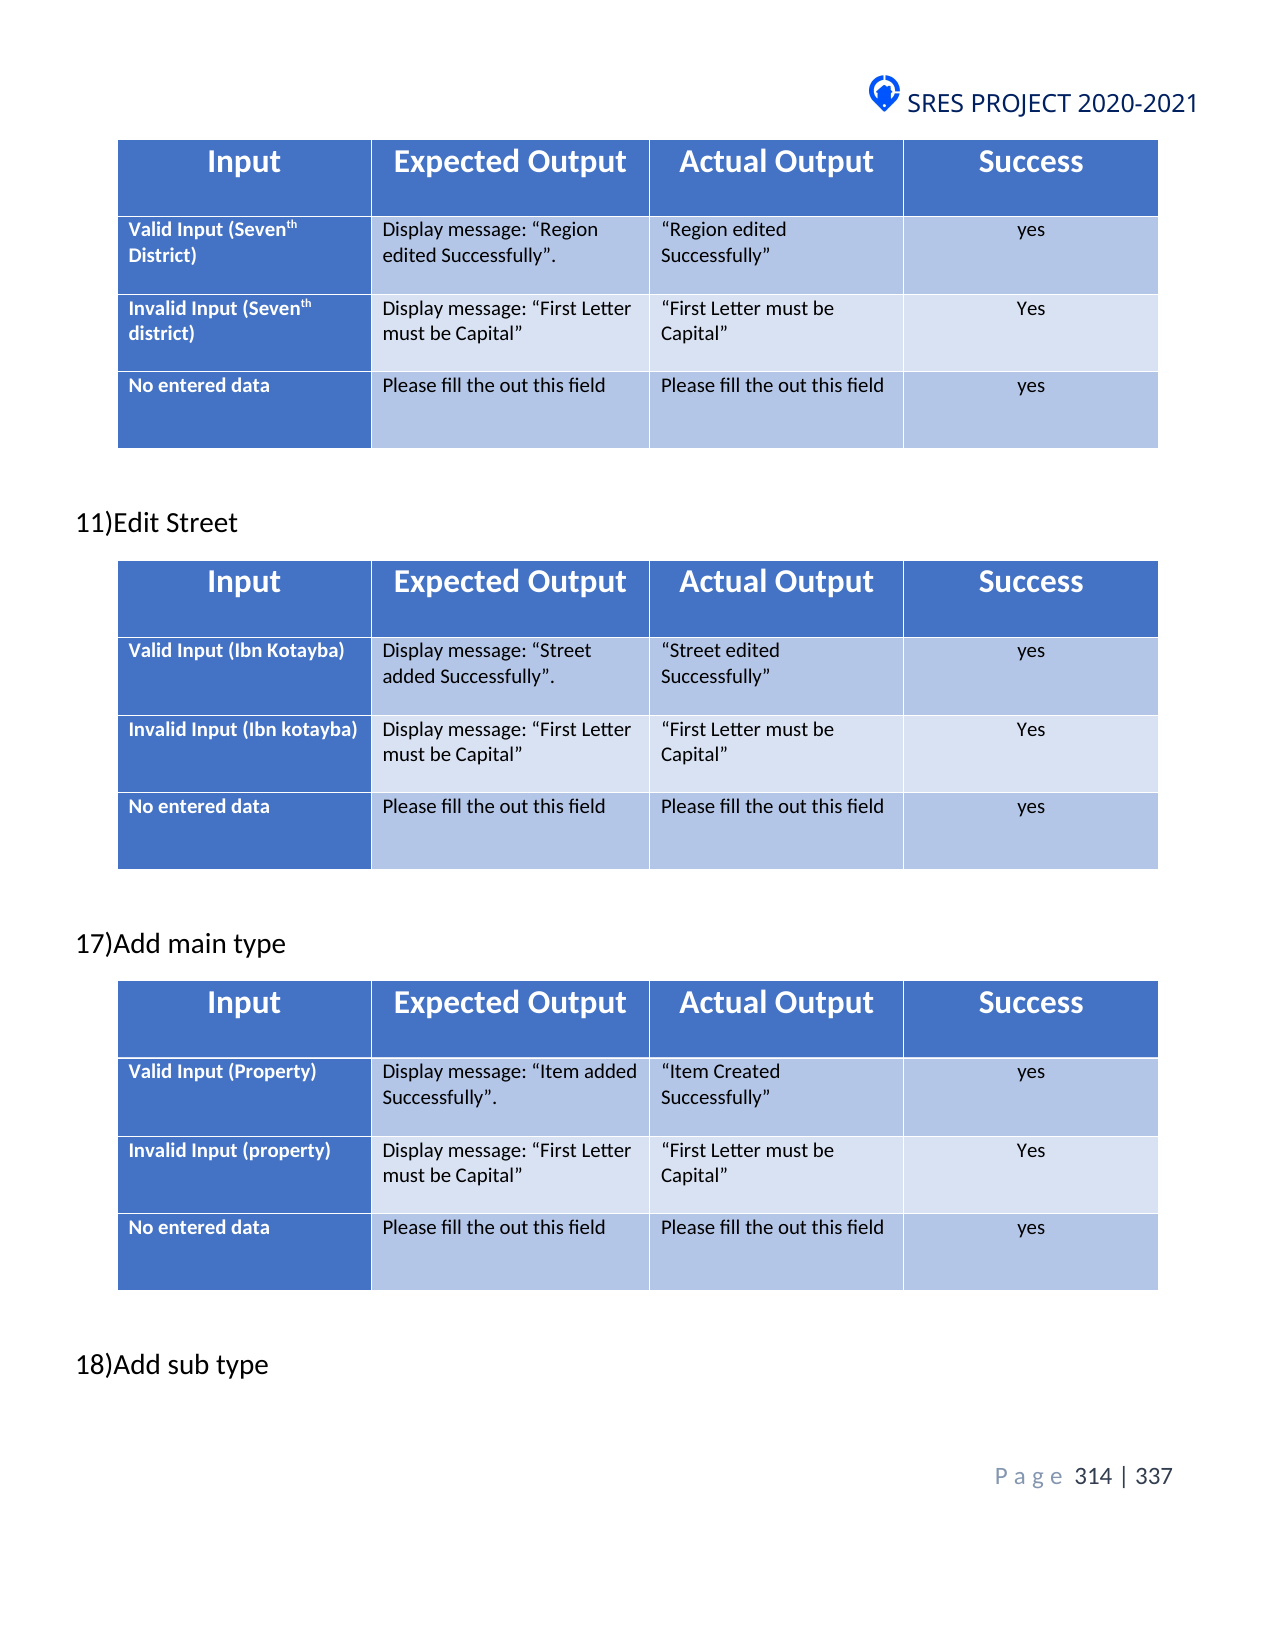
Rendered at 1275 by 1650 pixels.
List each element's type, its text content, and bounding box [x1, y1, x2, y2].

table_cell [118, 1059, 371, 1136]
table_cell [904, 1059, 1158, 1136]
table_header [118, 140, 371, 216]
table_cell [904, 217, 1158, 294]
text 17)Add main type [75, 925, 1200, 961]
text 18)Add sub type [75, 1346, 1200, 1382]
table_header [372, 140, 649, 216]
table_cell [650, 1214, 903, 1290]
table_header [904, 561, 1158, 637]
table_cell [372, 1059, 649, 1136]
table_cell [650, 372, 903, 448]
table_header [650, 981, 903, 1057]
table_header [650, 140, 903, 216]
picture [868, 75, 901, 113]
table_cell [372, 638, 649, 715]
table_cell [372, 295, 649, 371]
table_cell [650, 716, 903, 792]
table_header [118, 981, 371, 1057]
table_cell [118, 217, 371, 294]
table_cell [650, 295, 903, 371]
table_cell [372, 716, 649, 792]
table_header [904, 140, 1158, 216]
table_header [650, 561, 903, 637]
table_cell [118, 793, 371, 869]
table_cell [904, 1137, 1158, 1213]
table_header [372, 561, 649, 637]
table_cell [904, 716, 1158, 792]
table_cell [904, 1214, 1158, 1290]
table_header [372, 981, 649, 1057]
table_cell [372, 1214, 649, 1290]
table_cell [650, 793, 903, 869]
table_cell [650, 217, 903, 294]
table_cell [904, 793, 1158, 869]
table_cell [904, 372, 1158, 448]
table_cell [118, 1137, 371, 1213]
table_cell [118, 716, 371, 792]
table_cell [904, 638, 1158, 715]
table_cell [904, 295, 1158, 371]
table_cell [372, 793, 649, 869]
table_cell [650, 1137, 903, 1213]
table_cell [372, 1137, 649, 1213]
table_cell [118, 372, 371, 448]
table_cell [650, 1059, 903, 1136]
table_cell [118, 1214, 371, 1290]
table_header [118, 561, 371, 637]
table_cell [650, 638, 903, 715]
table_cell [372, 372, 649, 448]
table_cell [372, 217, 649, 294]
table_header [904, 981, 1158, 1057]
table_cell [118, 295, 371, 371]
text 11)Edit Street [75, 504, 1200, 540]
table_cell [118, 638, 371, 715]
